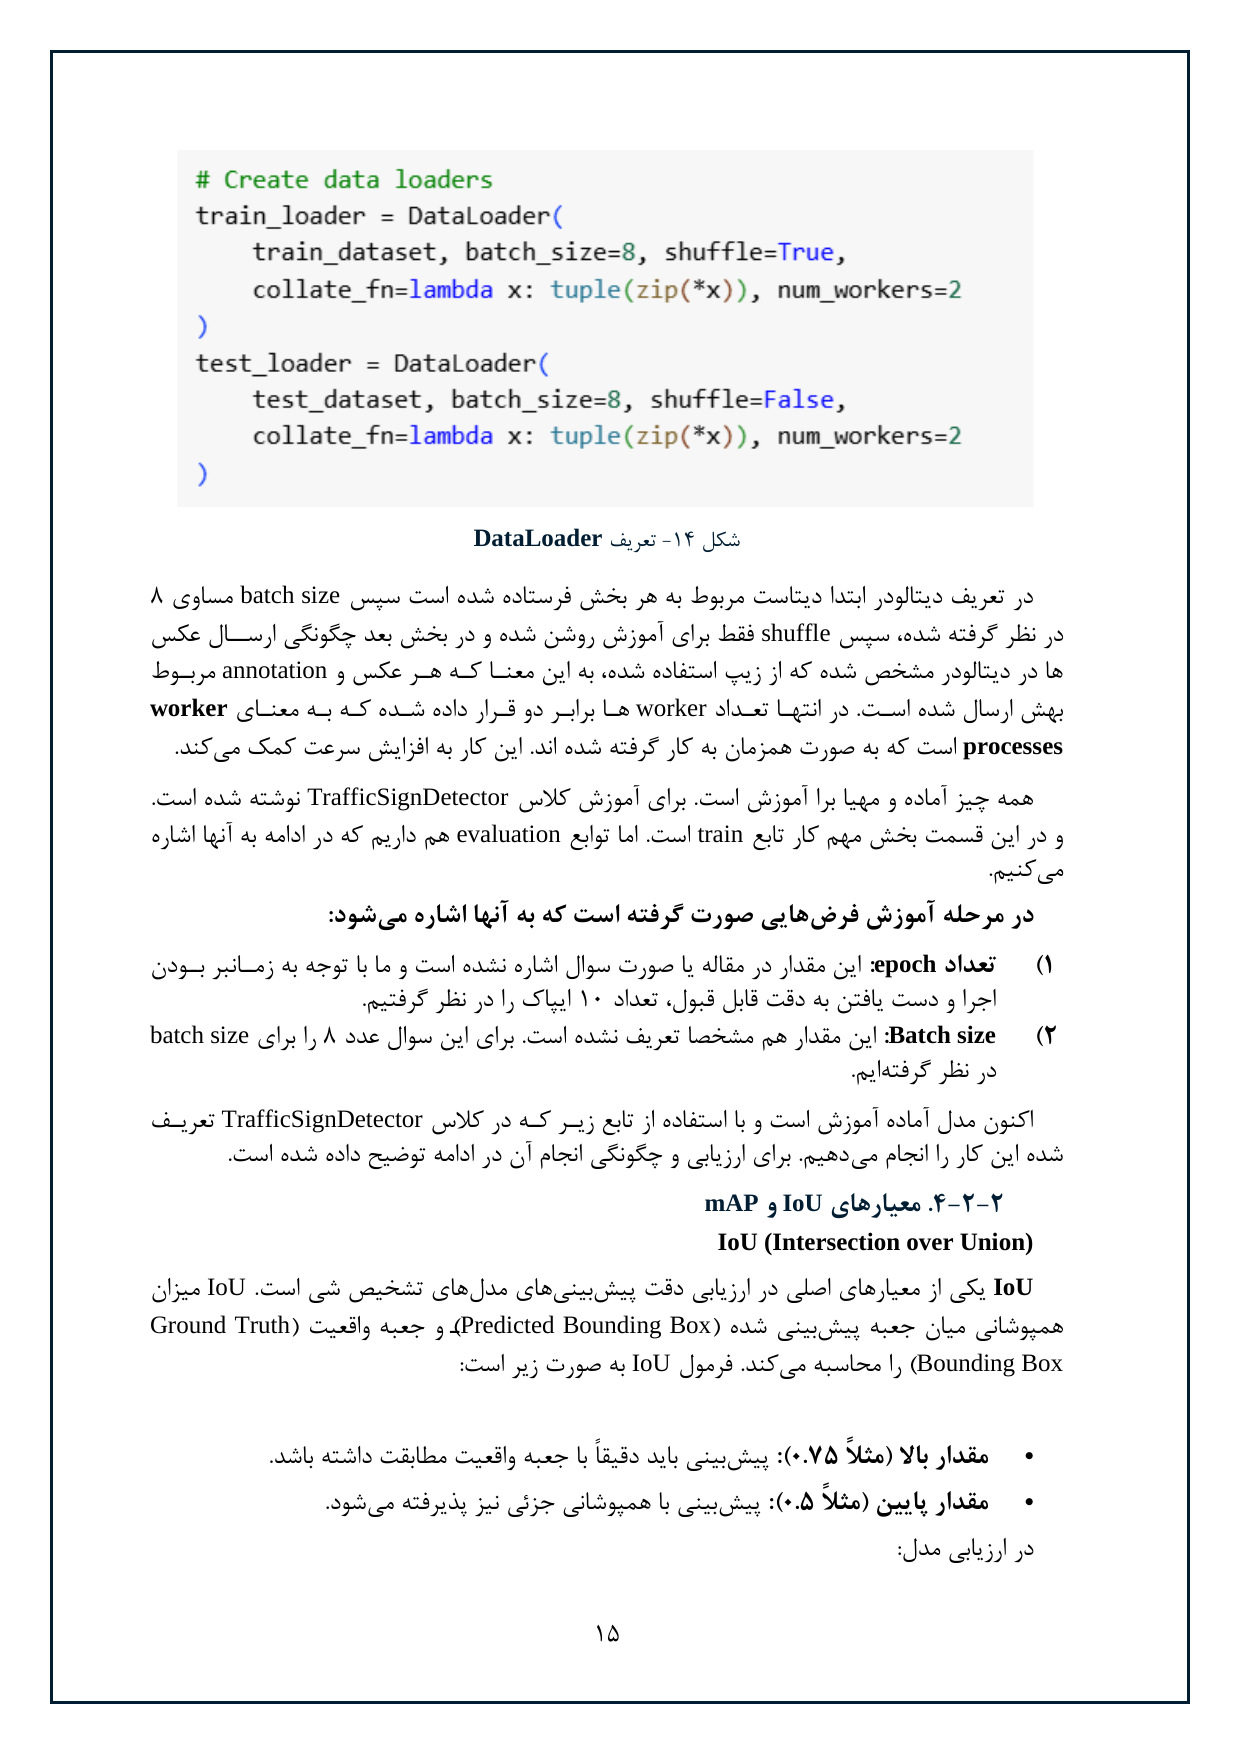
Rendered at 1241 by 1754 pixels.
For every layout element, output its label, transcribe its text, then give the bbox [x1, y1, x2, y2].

list تعداد epoch: این مقدار در مقاله یا صورت سوال اشاره نشده است و ما با توجه به زمانبر بودن اجرا و دست یافتن به دقت قابل قبول، تعداد 10 ایپاک را در نظر گرفتیم. [150, 949, 1034, 1016]
picture [177, 150, 1034, 507]
text شکل 14- تعریف DataLoader [150, 523, 1063, 555]
text همه چیز آماده و مهیا برا آموزش است. برای آموزش کلاس TrafficSignDetector نوشته شده است. و در این قسمت بخش مهم کار تابع train است. اما توابع evaluation هم داریم که در ادامه به آنها اشاره می‌کنیم. [150, 782, 1063, 886]
text IoU یکی از معیارهای اصلی در ارزیابی دقت پیش‌بینی‌های مدل‌های تشخیص شی است. IoU میزان همپوشانی میان جعبه پیش‌بینی شده (Predicted Bounding Box) و جعبه واقعیت (Ground Truth Bounding Box) را محاسبه می‌کند. فرمول IoU به صورت زیر است: [150, 1272, 1063, 1381]
list Batch size: این مقدار هم مشخصا تعریف نشده است. برای این سوال عدد 8 را برای batch size در نظر گرفته‌ایم. [150, 1021, 1034, 1088]
text اکنون مدل آماده آموزش است و با استفاده از تابع زیر که در کلاس TrafficSignDetector تعریف شده این کار را انجام می‎‌دهیم. برای ارزیابی و چگونگی انجام آن در ادامه توضیح داده شده است. [150, 1104, 1063, 1171]
list مقدار بالا (مثلاً 0.75): پیش‌بینی باید دقیقاً با جعبه واقعیت مطابقت داشته باشد. [150, 1444, 1026, 1473]
text در تعریف دیتالودر ابتدا دیتاست مربوط به هر بخش فرستاده شده است سپس batch size مساوی 8 در نظر گرفته شده، سپس shuffle فقط برای آموزش روشن شده و در بخش بعد چگونگی ارسال عکس ها در دیتالودر مشخص شده که از زیپ استفاده شده، به این معنا که هر عکس و annotation مربوط بهش ارسال شده است. در انتها تعداد worker ها برابر دو قرار داده شده که به معنای worker processes است که به صورت همزمان به کار گرفته شده اند. این کار به افزایش سرعت کمک می‌کند. [150, 580, 1063, 764]
text IoU (Intersection over Union) [150, 1227, 1063, 1255]
text در ارزیابی مدل: [150, 1536, 1063, 1565]
subtitle 4-2-2. معیارهای IoU و mAP [150, 1188, 1063, 1222]
list مقدار پایین (مثلاً 0.5): پیش‌بینی با همپوشانی جزئی نیز پذیرفته می‌شود. [150, 1490, 1026, 1519]
text در مرحله آموزش فرض‌هایی صورت گرفته است که به آنها اشاره می‌شود: [150, 903, 1063, 932]
